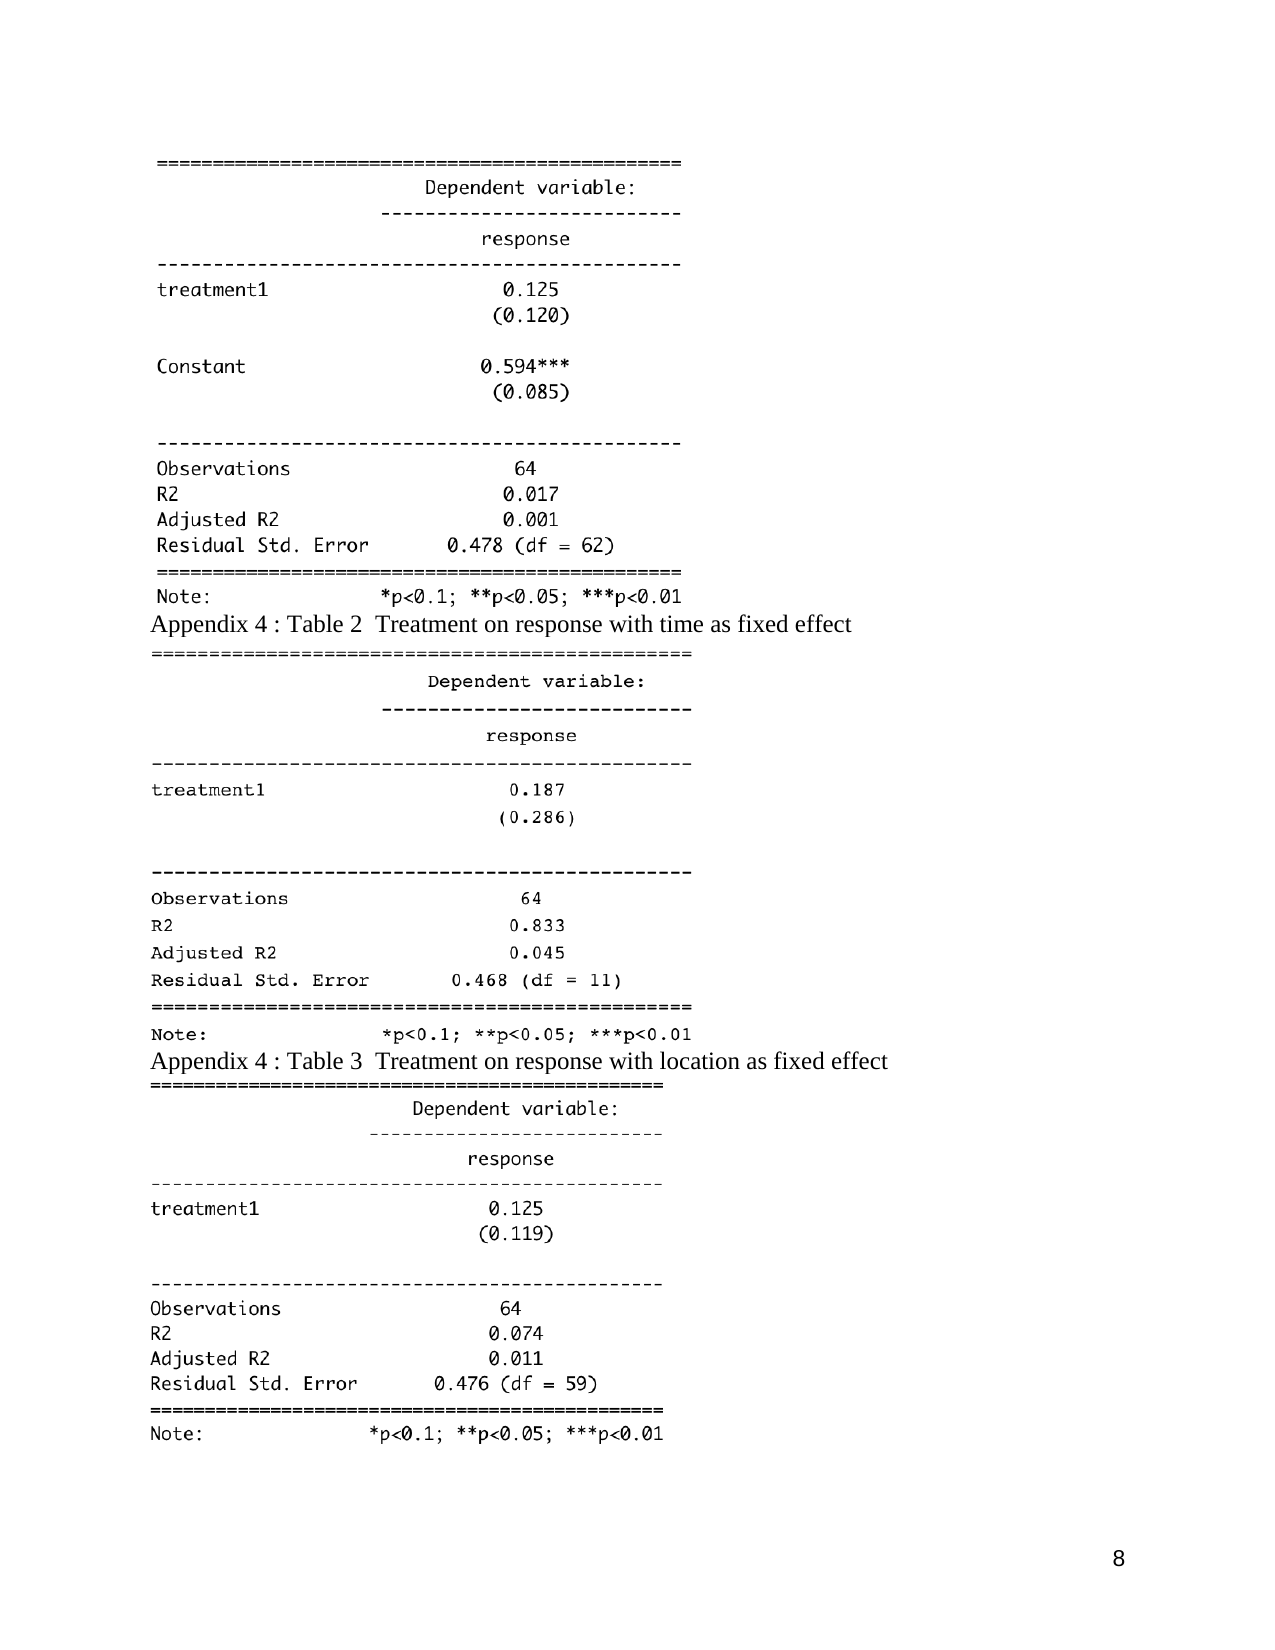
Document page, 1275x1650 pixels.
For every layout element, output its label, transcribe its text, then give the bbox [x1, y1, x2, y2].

picture [150, 150, 704, 609]
text Appendix 4 : Table 3 Treatment on response with location as fixed effect [150, 1046, 1125, 1075]
picture [150, 637, 703, 1046]
picture [150, 1074, 679, 1446]
text Appendix 4 : Table 2 Treatment on response with time as fixed effect [150, 609, 1125, 637]
